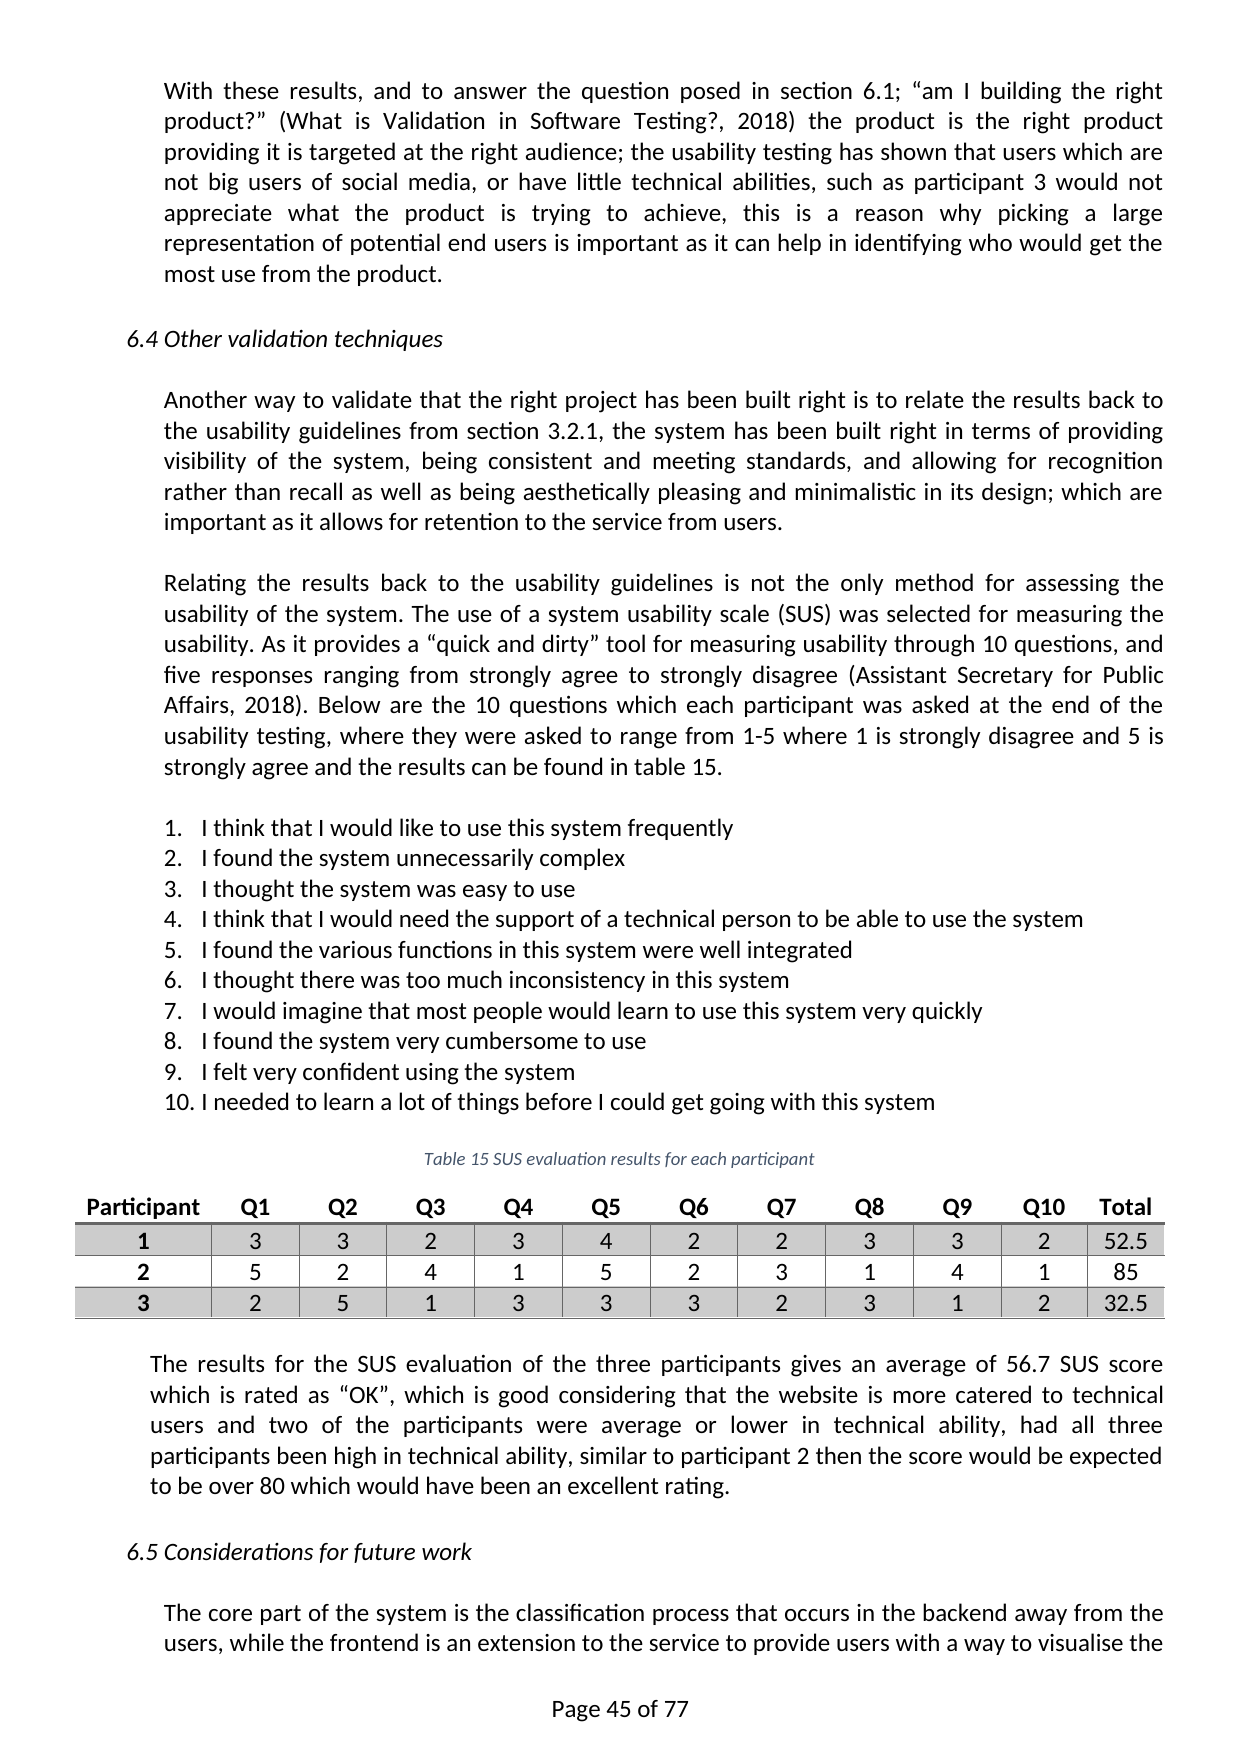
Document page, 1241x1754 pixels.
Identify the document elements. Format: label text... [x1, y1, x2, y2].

table_cell 1 [914, 1288, 1001, 1317]
table_cell 3 [826, 1288, 913, 1317]
table_cell 2 [1002, 1288, 1087, 1317]
text Relating the results back to the usability guidelines is not the only method for assessing the usability of the system. The use of a system usability scale (SUS) was selected for measuring the usability. As it provides a “quick and dirty” tool for measuring usability through 10 questions, and five responses ranging from strongly agree to strongly disagree (Assistant Secretary for Public Affairs, 2018). Below are the 10 questions which each participant was asked at the end of the usability testing, where they were asked to range from 1-5 where 1 is strongly disagree and 5 is strongly agree and the results can be found in table 15. [164, 567, 1165, 781]
list I thought the system was easy to use [164, 873, 1165, 903]
table_cell 4 [387, 1256, 474, 1286]
table_cell 1 [1002, 1256, 1087, 1286]
text Another way to validate that the right project has been built right is to relate the results back to the usability guidelines from section 3.2.1, the system has been built right in terms of providing visibility of the system, being consistent and meeting standards, and allowing for recognition rather than recall as well as being aesthetically pleasing and minimalistic in its design; which are important as it allows for retention to the service from users. [164, 384, 1165, 537]
table_cell 2 [1002, 1225, 1087, 1255]
table_cell 3 [212, 1225, 299, 1255]
table_cell 1 [475, 1256, 562, 1286]
list I needed to learn a lot of things before I could get going with this system [164, 1086, 1165, 1117]
table_cell 52.5 [1088, 1225, 1164, 1255]
table_header Q2 [299, 1191, 387, 1222]
table_cell 85 [1088, 1256, 1164, 1286]
subtitle Other validation techniques [126, 323, 1165, 354]
list I found the various functions in this system were well integrated [164, 934, 1165, 964]
table_cell 3 [826, 1225, 913, 1255]
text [164, 1597, 1165, 1658]
table_header Q7 [738, 1191, 825, 1222]
list I would imagine that most people would learn to use this system very quickly [164, 995, 1165, 1025]
table_cell 5 [563, 1256, 650, 1286]
table_cell 3 [651, 1288, 737, 1317]
text The results for the SUS evaluation of the three participants gives an average of 56.7 SUS score which is rated as “OK”, which is good considering that the website is more catered to technical users and two of the participants were average or lower in technical ability, had all three participants been high in technical ability, similar to participant 2 then the score would be expected to be over 80 which would have been an excellent rating. [150, 1348, 1165, 1501]
table_cell 32.5 [1088, 1288, 1164, 1317]
table_cell 3 [300, 1225, 386, 1255]
table_cell 3 [563, 1288, 650, 1317]
table_header Q3 [387, 1191, 474, 1222]
table_cell 3 [475, 1225, 562, 1255]
table_header Q8 [825, 1191, 913, 1222]
table_cell 2 [212, 1288, 299, 1317]
table_cell 5 [300, 1288, 386, 1317]
table_cell 1 [826, 1256, 913, 1286]
table_cell 1 [75, 1225, 211, 1255]
table_header Q10 [1001, 1191, 1087, 1222]
text With these results, and to answer the question posed in section 6.1; “am I building the right product?” (What is Validation in Software Testing?, 2018) the product is the right product providing it is targeted at the right audience; the usability testing has shown that users which are not big users of social media, or have little technical abilities, such as participant 3 would not appreciate what the product is trying to achieve, this is a reason why picking a large representation of potential end users is important as it can help in identifying who would get the most use from the product. [164, 75, 1165, 289]
table_cell 2 [75, 1256, 211, 1286]
table_cell 2 [387, 1225, 474, 1255]
list I thought there was too much inconsistency in this system [164, 964, 1165, 995]
table_cell 5 [212, 1256, 299, 1286]
table_header Q1 [211, 1191, 299, 1222]
table_header Q9 [913, 1191, 1001, 1222]
table_cell 4 [914, 1256, 1001, 1286]
table_cell 2 [651, 1225, 737, 1255]
table_cell 2 [738, 1288, 825, 1317]
text Table 15 SUS evaluation results for each participant [75, 1147, 1165, 1170]
list I found the system very cumbersome to use [164, 1025, 1165, 1056]
table_cell 3 [738, 1256, 825, 1286]
list I think that I would like to use this system frequently [164, 812, 1165, 842]
table_cell 3 [475, 1288, 562, 1317]
list I think that I would need the support of a technical person to be able to use the system [164, 903, 1165, 934]
table_cell 1 [387, 1288, 474, 1317]
table_cell 3 [75, 1288, 211, 1317]
table_header Participant [75, 1191, 211, 1222]
table_header Total [1087, 1191, 1164, 1222]
table_cell 2 [651, 1256, 737, 1286]
list I felt very confident using the system [164, 1056, 1165, 1086]
table_cell 2 [738, 1225, 825, 1255]
subtitle Considerations for future work [126, 1536, 1165, 1566]
table_header Q5 [562, 1191, 650, 1222]
table_header Q6 [650, 1191, 738, 1222]
table_cell 3 [914, 1225, 1001, 1255]
table_cell 2 [300, 1256, 386, 1286]
table_cell 4 [563, 1225, 650, 1255]
table_header Q4 [474, 1191, 562, 1222]
list I found the system unnecessarily complex [164, 842, 1165, 873]
